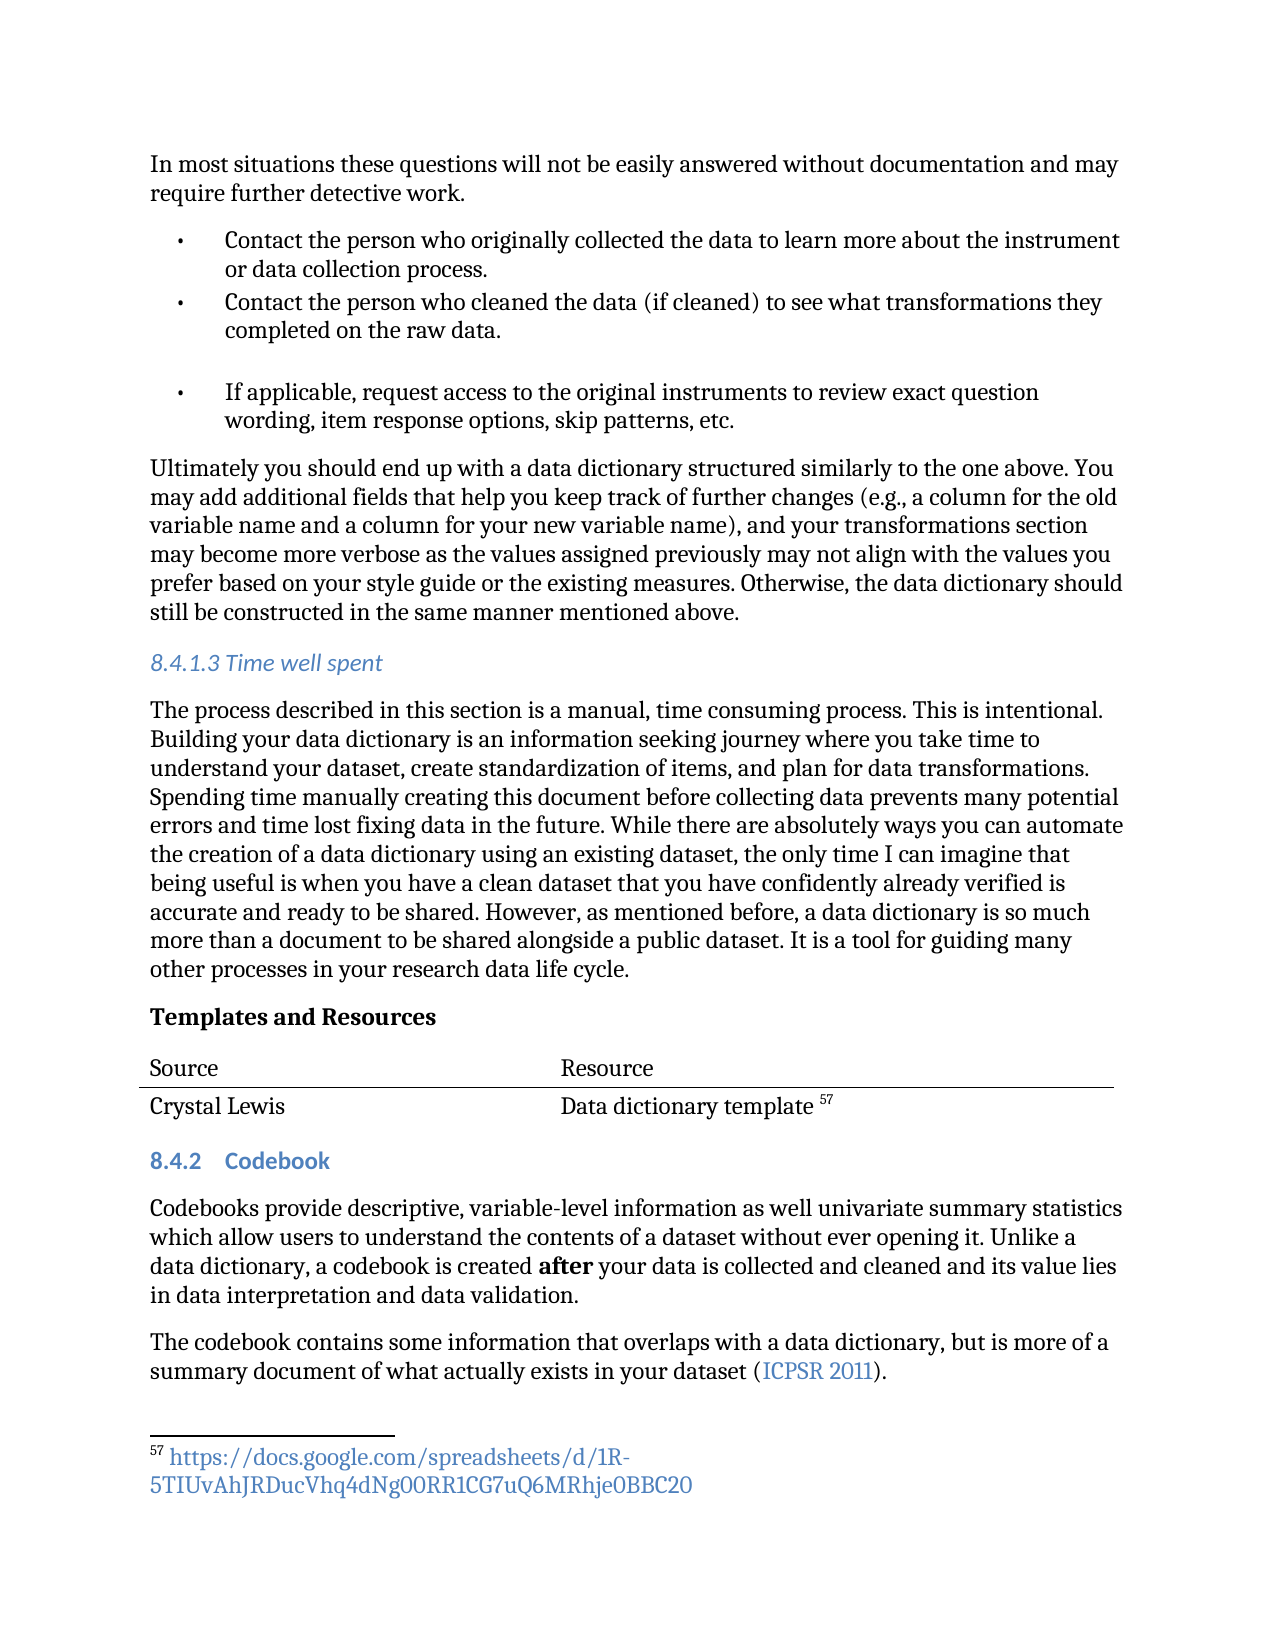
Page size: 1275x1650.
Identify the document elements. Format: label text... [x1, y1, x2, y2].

list Contact the person who originally collected the data to learn more about the instrument or data collection process. [175, 226, 1125, 284]
text In most situations these questions will not be easily answered without documentation and may require further detective work. [150, 150, 1125, 207]
text Ultimately you should end up with a data dictionary structured similarly to the one above. You may add additional fields that help you keep track of further changes (e.g., a column for the old variable name and a column for your new variable name), and your transformations section may become more verbose as the values assigned previously may not align with the values you prefer based on your style guide or the existing measures. Otherwise, the data dictionary should still be constructed in the same manner mentioned above. [150, 454, 1125, 626]
list Contact the person who cleaned the data (if cleaned) to see what transformations they completed on the raw data. [175, 287, 1125, 374]
text The codebook contains some information that overlaps with a data dictionary, but is more of a summary document of what actually exists in your dataset (ICPSR 2011). [150, 1328, 1125, 1386]
list If applicable, request access to the original instruments to review exact question wording, item response options, skip patterns, etc. [175, 377, 1125, 435]
text Codebooks provide descriptive, variable-level information as well univariate summary statistics which allow users to understand the contents of a dataset without ever opening it. Unlike a data dictionary, a codebook is created after your data is collected and cleaned and its value lies in data interpretation and data validation. [150, 1194, 1125, 1309]
text The process described in this section is a manual, time consuming process. This is intentional. Building your data dictionary is an information seeking journey where you take time to understand your dataset, create standardization of items, and plan for data transformations. Spending time manually creating this document before collecting data prevents many potential errors and time lost fixing data in the future. While there are absolutely ways you can automate the creation of a data dictionary using an existing dataset, the only time I can imagine that being useful is when you have a clean dataset that you have confidently already verified is accurate and ready to be shared. However, as mentioned before, a data dictionary is so much more than a document to be shared alongside a public dataset. It is a tool for guiding many other processes in your research data life cycle. [150, 696, 1125, 984]
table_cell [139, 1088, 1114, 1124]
text Templates and Resources [150, 1003, 1125, 1031]
subtitle 8.4.2 Codebook [150, 1145, 1125, 1176]
subtitle 8.4.1.3 Time well spent [150, 647, 1125, 678]
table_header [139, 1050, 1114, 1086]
